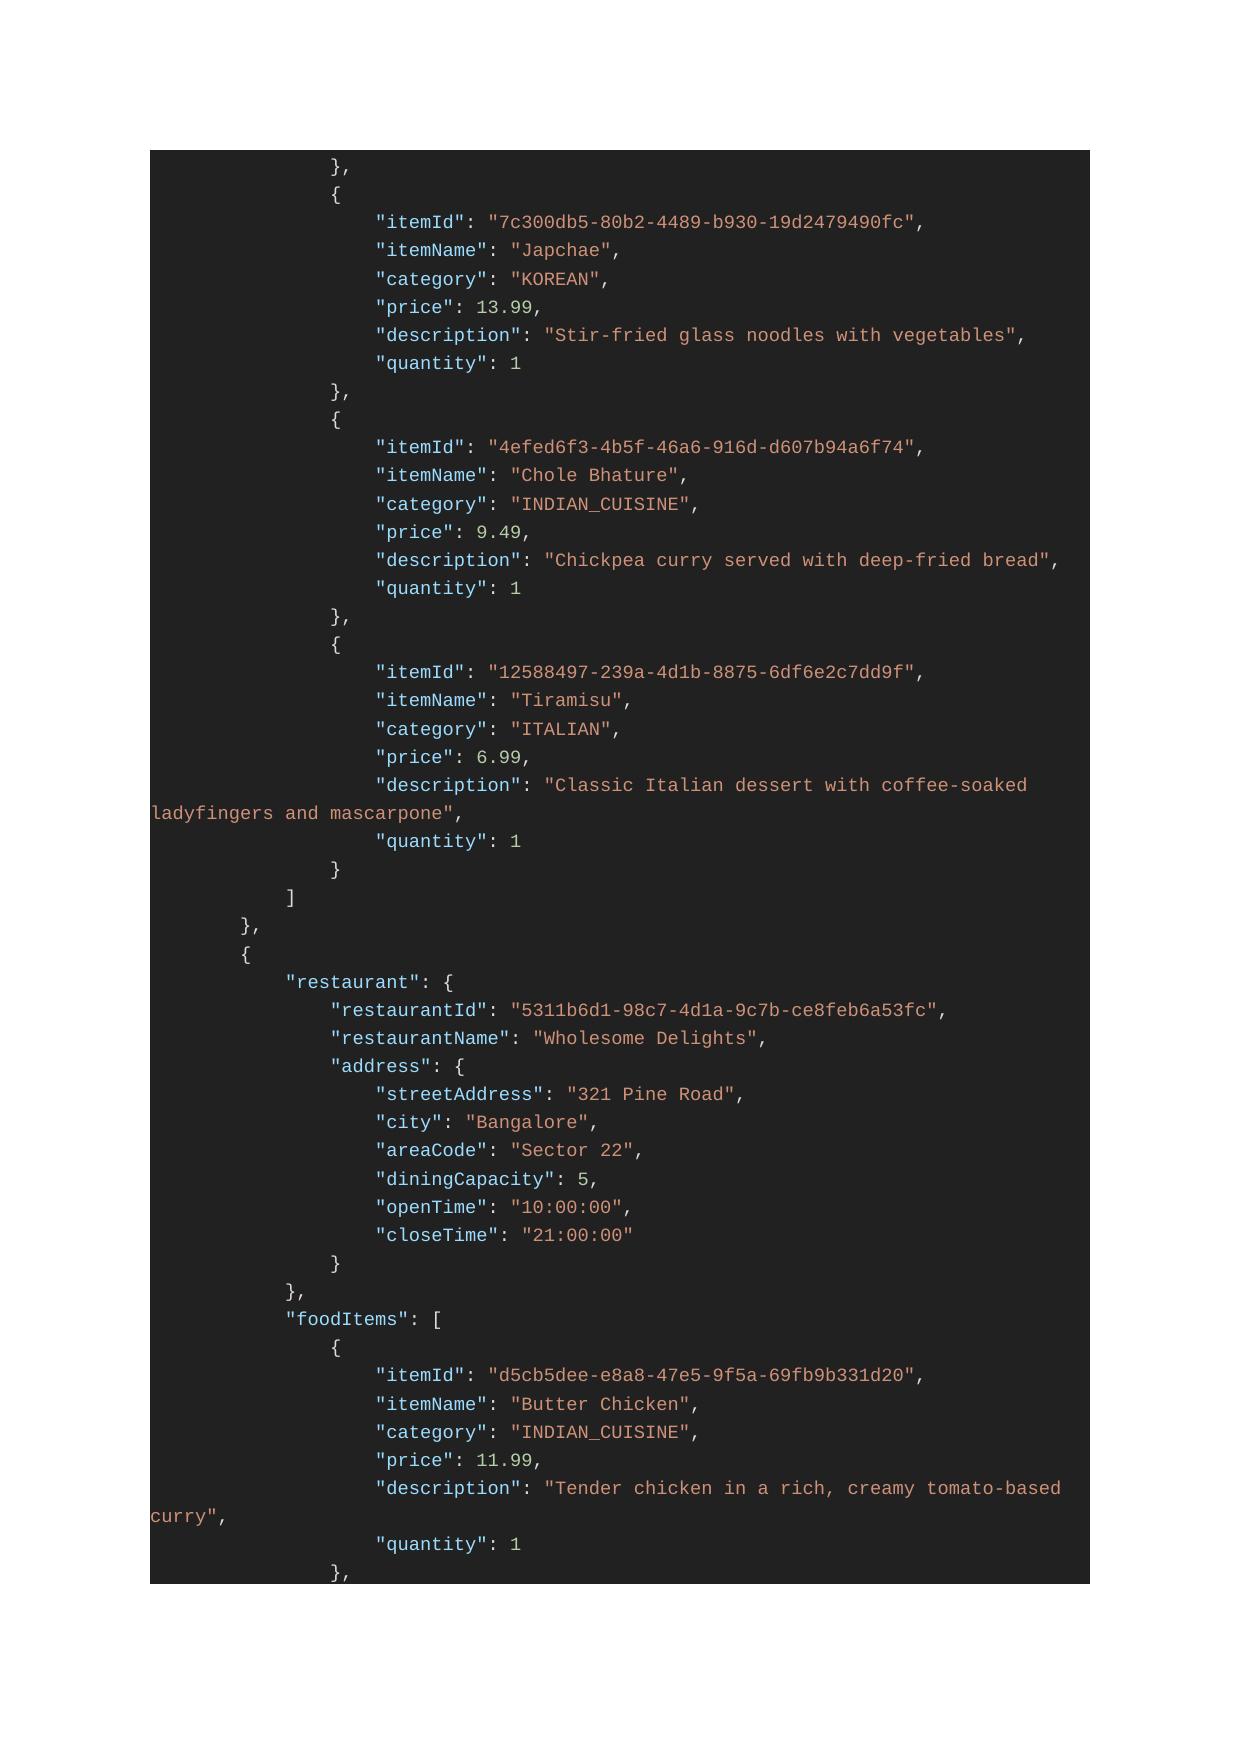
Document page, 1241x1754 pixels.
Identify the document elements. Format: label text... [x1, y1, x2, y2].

text "itemId": "12588497-239a-4d1b-8875-6df6e2c7dd9f", [150, 656, 1090, 684]
text { [150, 178, 1090, 206]
text "description": "Tender chicken in a rich, creamy tomato-based curry", [150, 1472, 1090, 1528]
text "areaCode": "Sector 22", [150, 1134, 1090, 1162]
text "price": 6.99, [150, 741, 1090, 769]
text ] [150, 881, 1090, 909]
text "itemId": "d5cb5dee-e8a8-47e5-9f5a-69fb9b331d20", [150, 1359, 1090, 1387]
text "category": "INDIAN_CUISINE", [150, 1416, 1090, 1444]
text "quantity": 1 [150, 347, 1090, 375]
text "quantity": 1 [150, 825, 1090, 853]
text "quantity": 1 [150, 1528, 1090, 1556]
text "restaurantName": "Wholesome Delights", [150, 1022, 1090, 1050]
text } [150, 853, 1090, 881]
text "price": 13.99, [150, 291, 1090, 319]
text }, [150, 375, 1090, 403]
text { [150, 937, 1090, 966]
text "category": "KOREAN", [150, 262, 1090, 291]
text "description": "Classic Italian dessert with coffee-soaked ladyfingers and mascarpone", [150, 769, 1090, 825]
text "city": "Bangalore", [150, 1106, 1090, 1134]
text "itemName": "Butter Chicken", [150, 1387, 1090, 1416]
text }, [150, 150, 1090, 178]
text { [150, 1331, 1090, 1359]
text } [150, 1247, 1090, 1275]
text "itemName": "Japchae", [150, 234, 1090, 262]
text }, [150, 600, 1090, 628]
text }, [150, 1556, 1090, 1584]
text "quantity": 1 [150, 572, 1090, 600]
text { [150, 628, 1090, 656]
text "category": "ITALIAN", [150, 712, 1090, 741]
text "category": "INDIAN_CUISINE", [150, 487, 1090, 516]
text "itemId": "4efed6f3-4b5f-46a6-916d-d607b94a6f74", [150, 431, 1090, 459]
text }, [150, 1275, 1090, 1303]
text "streetAddress": "321 Pine Road", [150, 1078, 1090, 1106]
text "openTime": "10:00:00", [150, 1191, 1090, 1219]
text "foodItems": [ [150, 1303, 1090, 1331]
text "itemName": "Tiramisu", [150, 684, 1090, 712]
text "price": 11.99, [150, 1444, 1090, 1472]
text "description": "Stir-fried glass noodles with vegetables", [150, 319, 1090, 347]
text }, [150, 909, 1090, 937]
text "diningCapacity": 5, [150, 1162, 1090, 1191]
text "description": "Chickpea curry served with deep-fried bread", [150, 544, 1090, 572]
text { [150, 403, 1090, 431]
text "restaurantId": "5311b6d1-98c7-4d1a-9c7b-ce8feb6a53fc", [150, 994, 1090, 1022]
text "price": 9.49, [150, 516, 1090, 544]
text "restaurant": { [150, 966, 1090, 994]
text "itemId": "7c300db5-80b2-4489-b930-19d2479490fc", [150, 206, 1090, 234]
text "address": { [150, 1050, 1090, 1078]
text "itemName": "Chole Bhature", [150, 459, 1090, 487]
text "closeTime": "21:00:00" [150, 1219, 1090, 1247]
